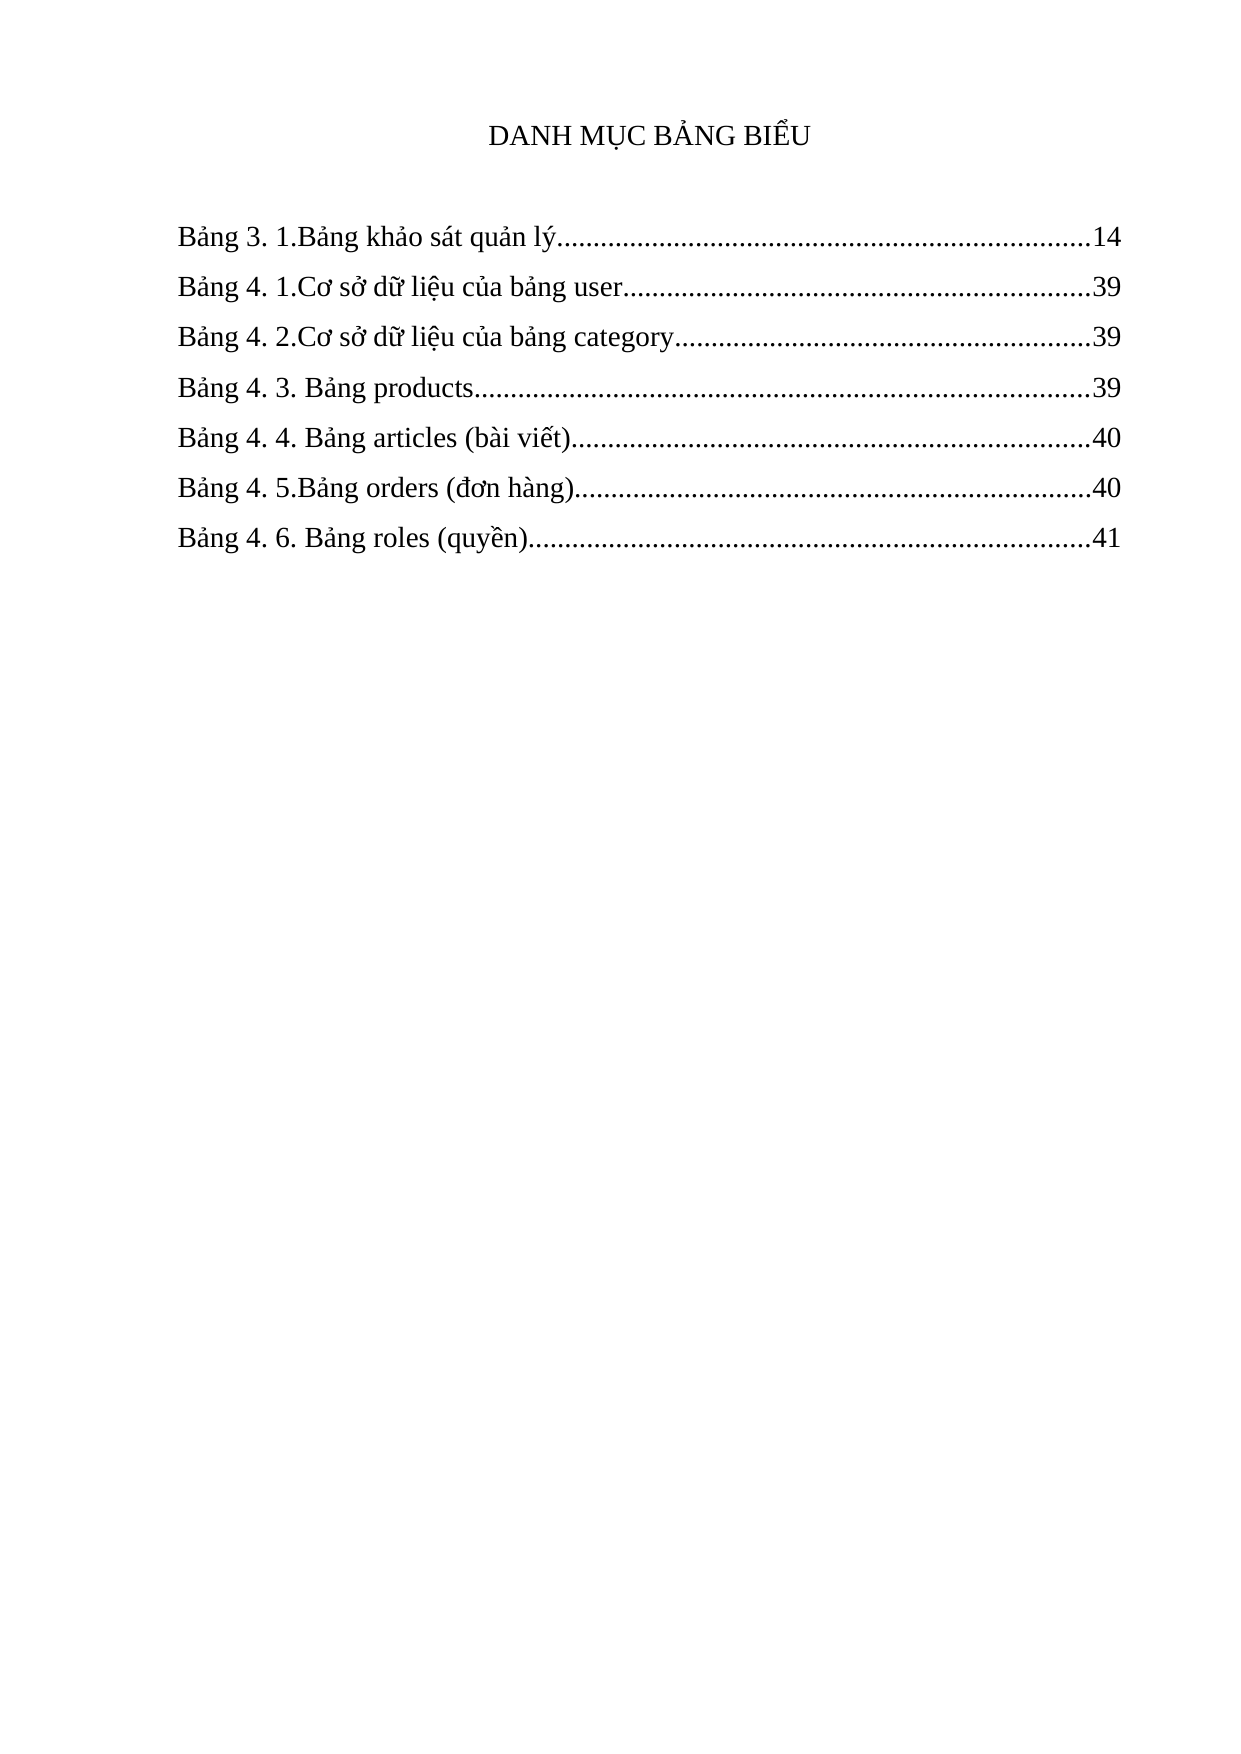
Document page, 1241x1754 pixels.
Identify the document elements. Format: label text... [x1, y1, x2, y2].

text Bảng 3. 1.Bảng khảo sát quản lý 14 [177, 219, 1122, 252]
text Bảng 4. 4. Bảng articles (bài viết) 40 [177, 420, 1122, 453]
text Bảng 4. 5.Bảng orders (đơn hàng) 40 [177, 470, 1122, 504]
text Bảng 4. 6. Bảng roles (quyền) 41 [177, 521, 1122, 554]
text Bảng 4. 3. Bảng products 39 [177, 370, 1122, 403]
text Bảng 4. 2.Cơ sở dữ liệu của bảng category 39 [177, 319, 1122, 353]
text Bảng 4. 1.Cơ sở dữ liệu của bảng user 39 [177, 269, 1122, 303]
text DANH MỤC BẢNG BIỂU [177, 118, 1122, 152]
